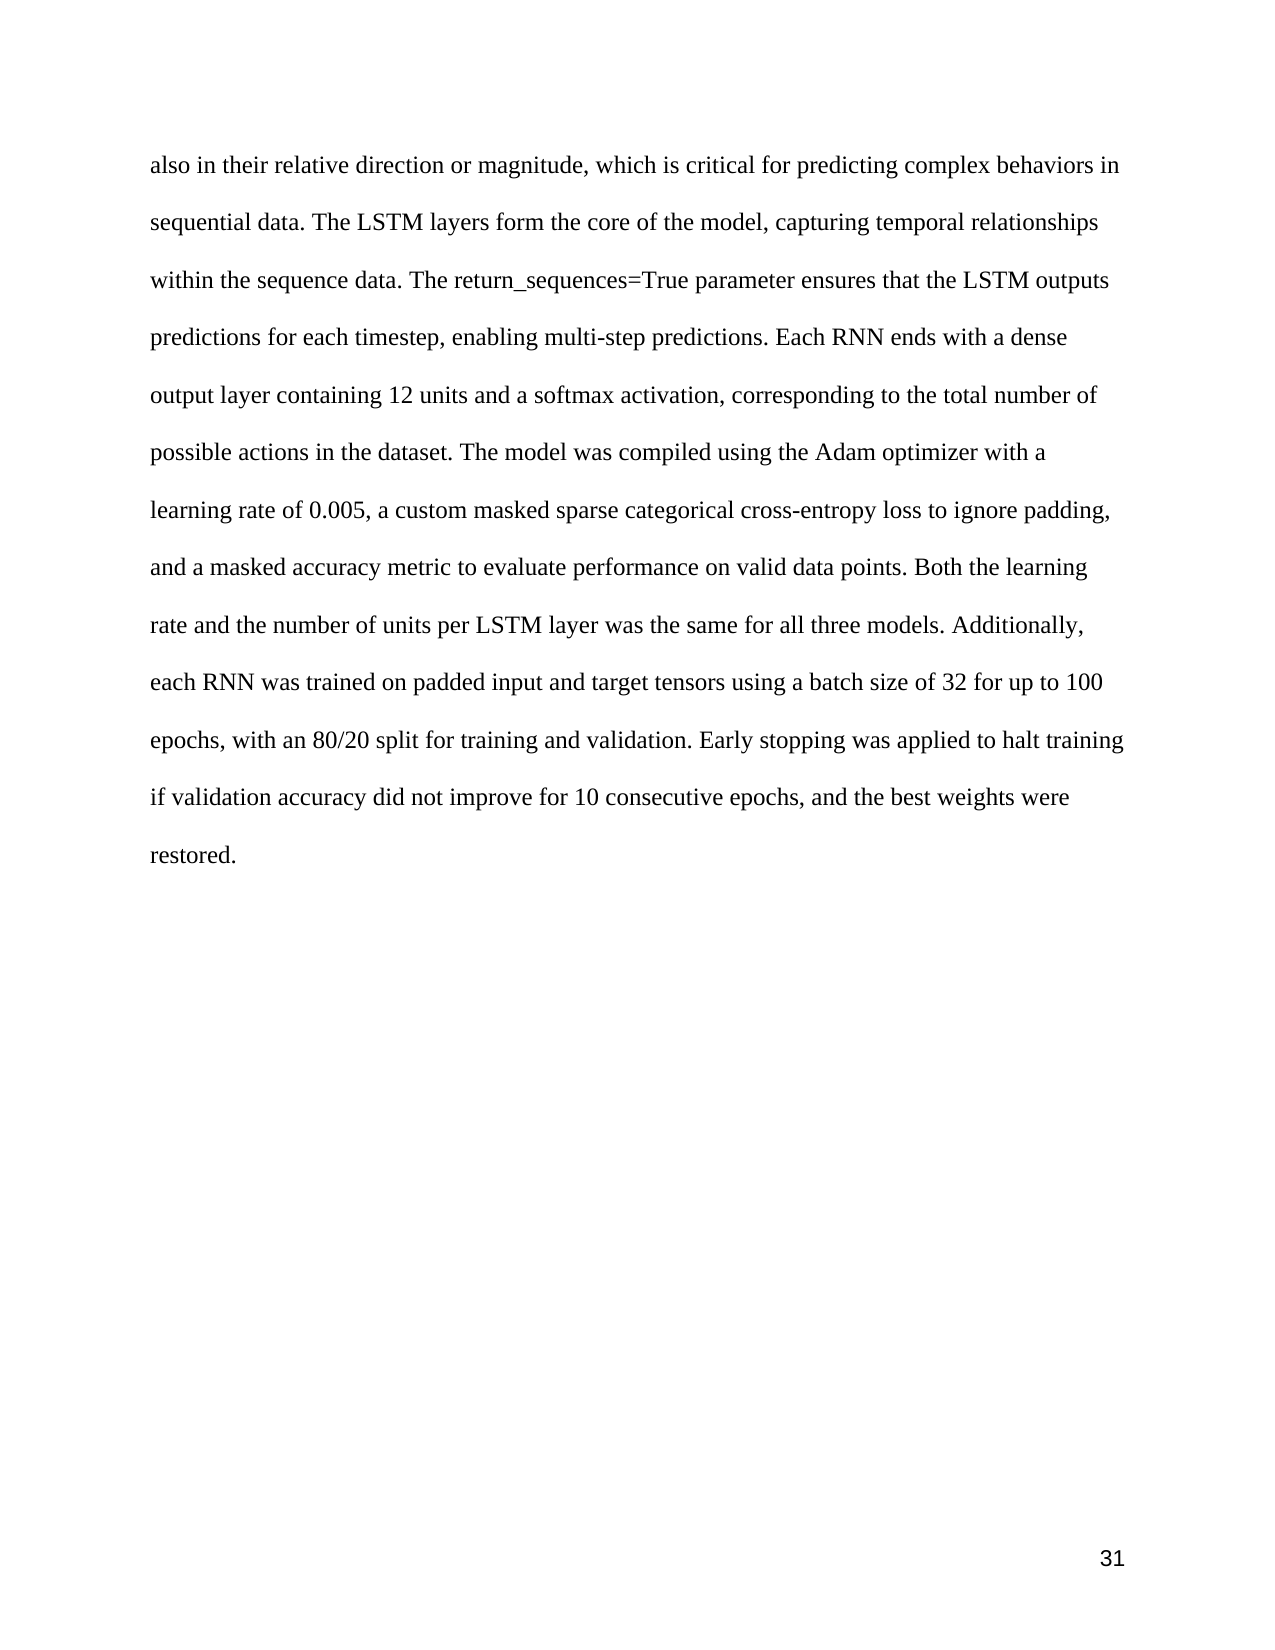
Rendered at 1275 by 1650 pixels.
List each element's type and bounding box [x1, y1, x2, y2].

text [150, 150, 1125, 869]
